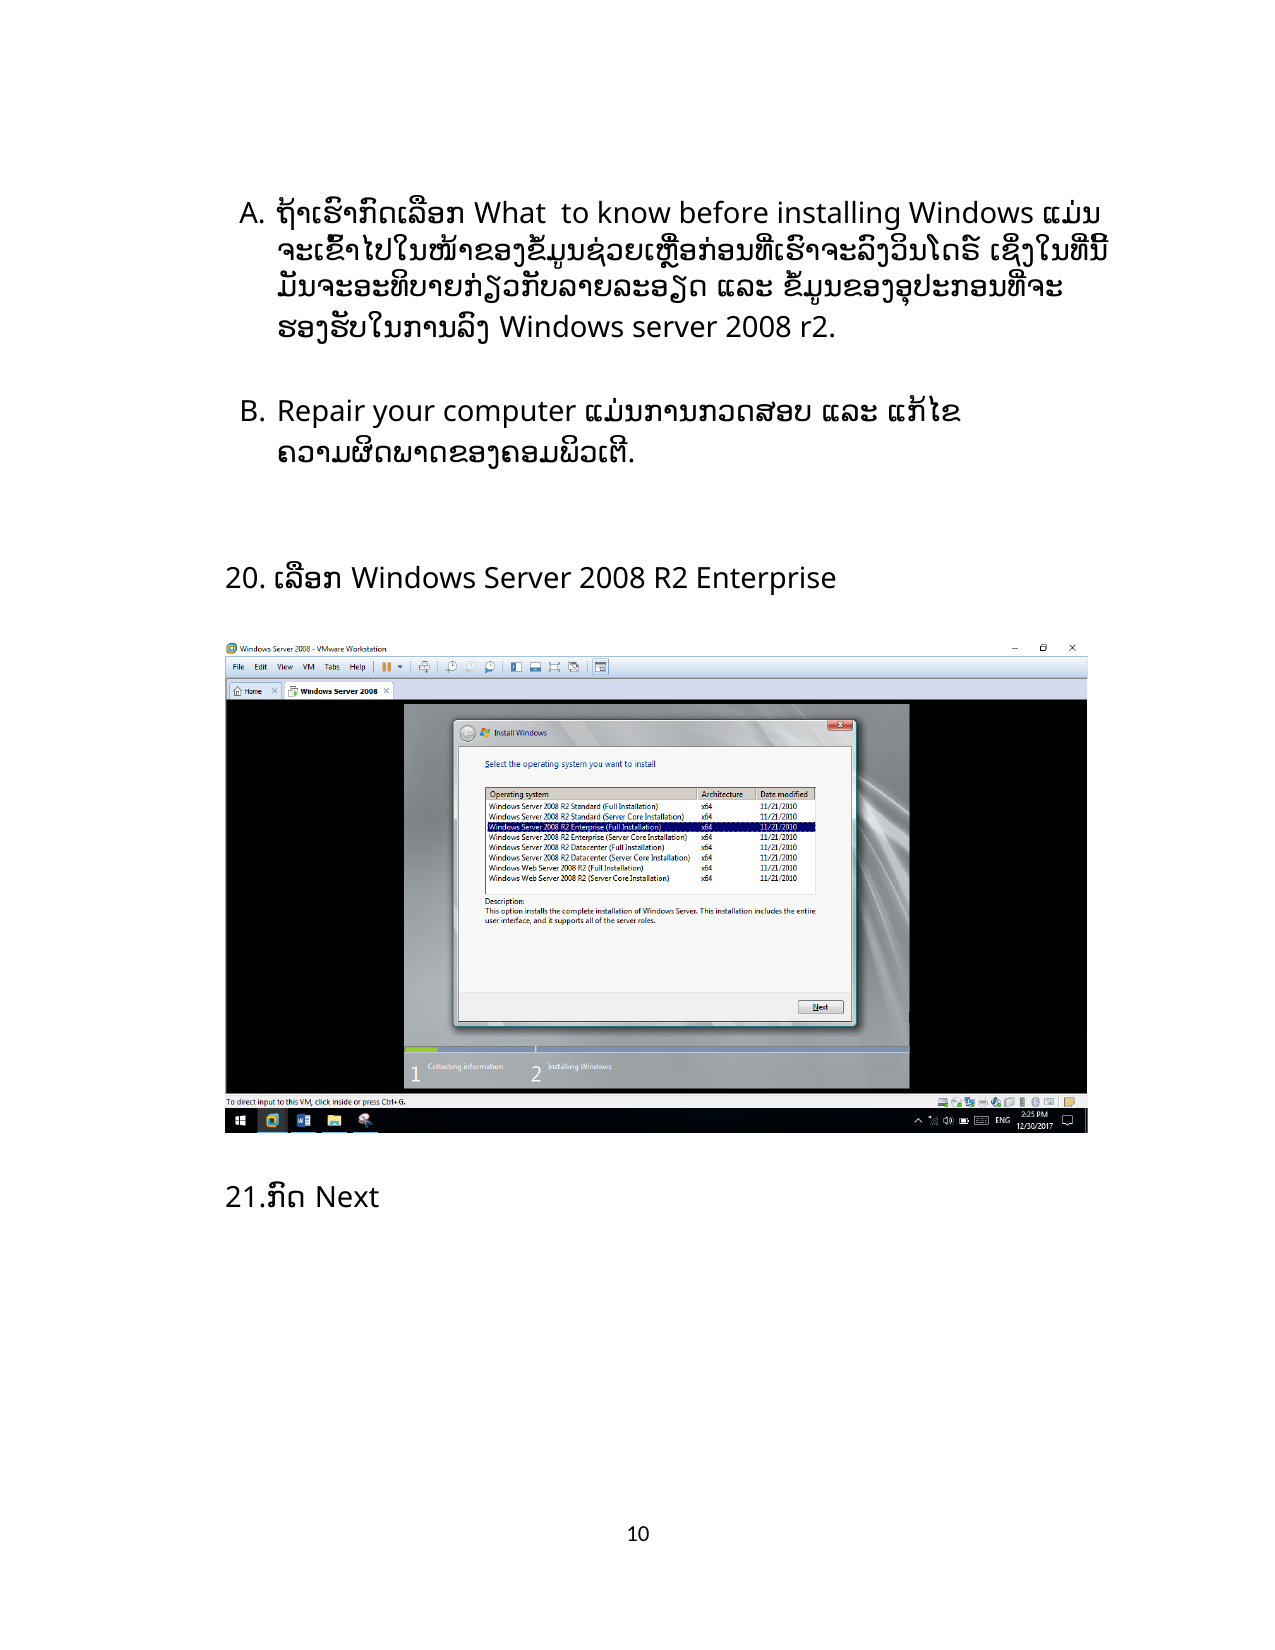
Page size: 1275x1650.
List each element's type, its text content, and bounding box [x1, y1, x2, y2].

picture [225, 641, 1088, 1133]
list ຖ້າເຮົາກົດເລືອກ What to know before installing Windows ແມ່ນຈະເຂົ້າໄປໃນໜ້າຂອງຂໍ້ມູນຊ່ວຍເຫຼື່ອກ່ອນທີ່ເຮົາຈະລົງວິນໂດຣ໌ ເຊິ່ງໃນທີ່ນີ້ມັນຈະອະທິບາຍກ່ຽວກັບລາຍລະອຽດ ແລະ ຂໍ້ມູນຂອງອຸປະກອນທີ່ຈະຮອງຮັບໃນການລົງ Windows server 2008 r2. [239, 192, 1125, 346]
list 21.ກົດ Next [225, 1176, 1125, 1216]
list Repair your computer ແມ່ນການກວດສອບ ແລະ ແກ້ໄຂຄວາມຜິດພາດຂອງຄອມພິວເຕີ. [239, 390, 1125, 471]
list 20. ເລືອກ Windows Server 2008 R2 Enterprise [225, 558, 1125, 597]
